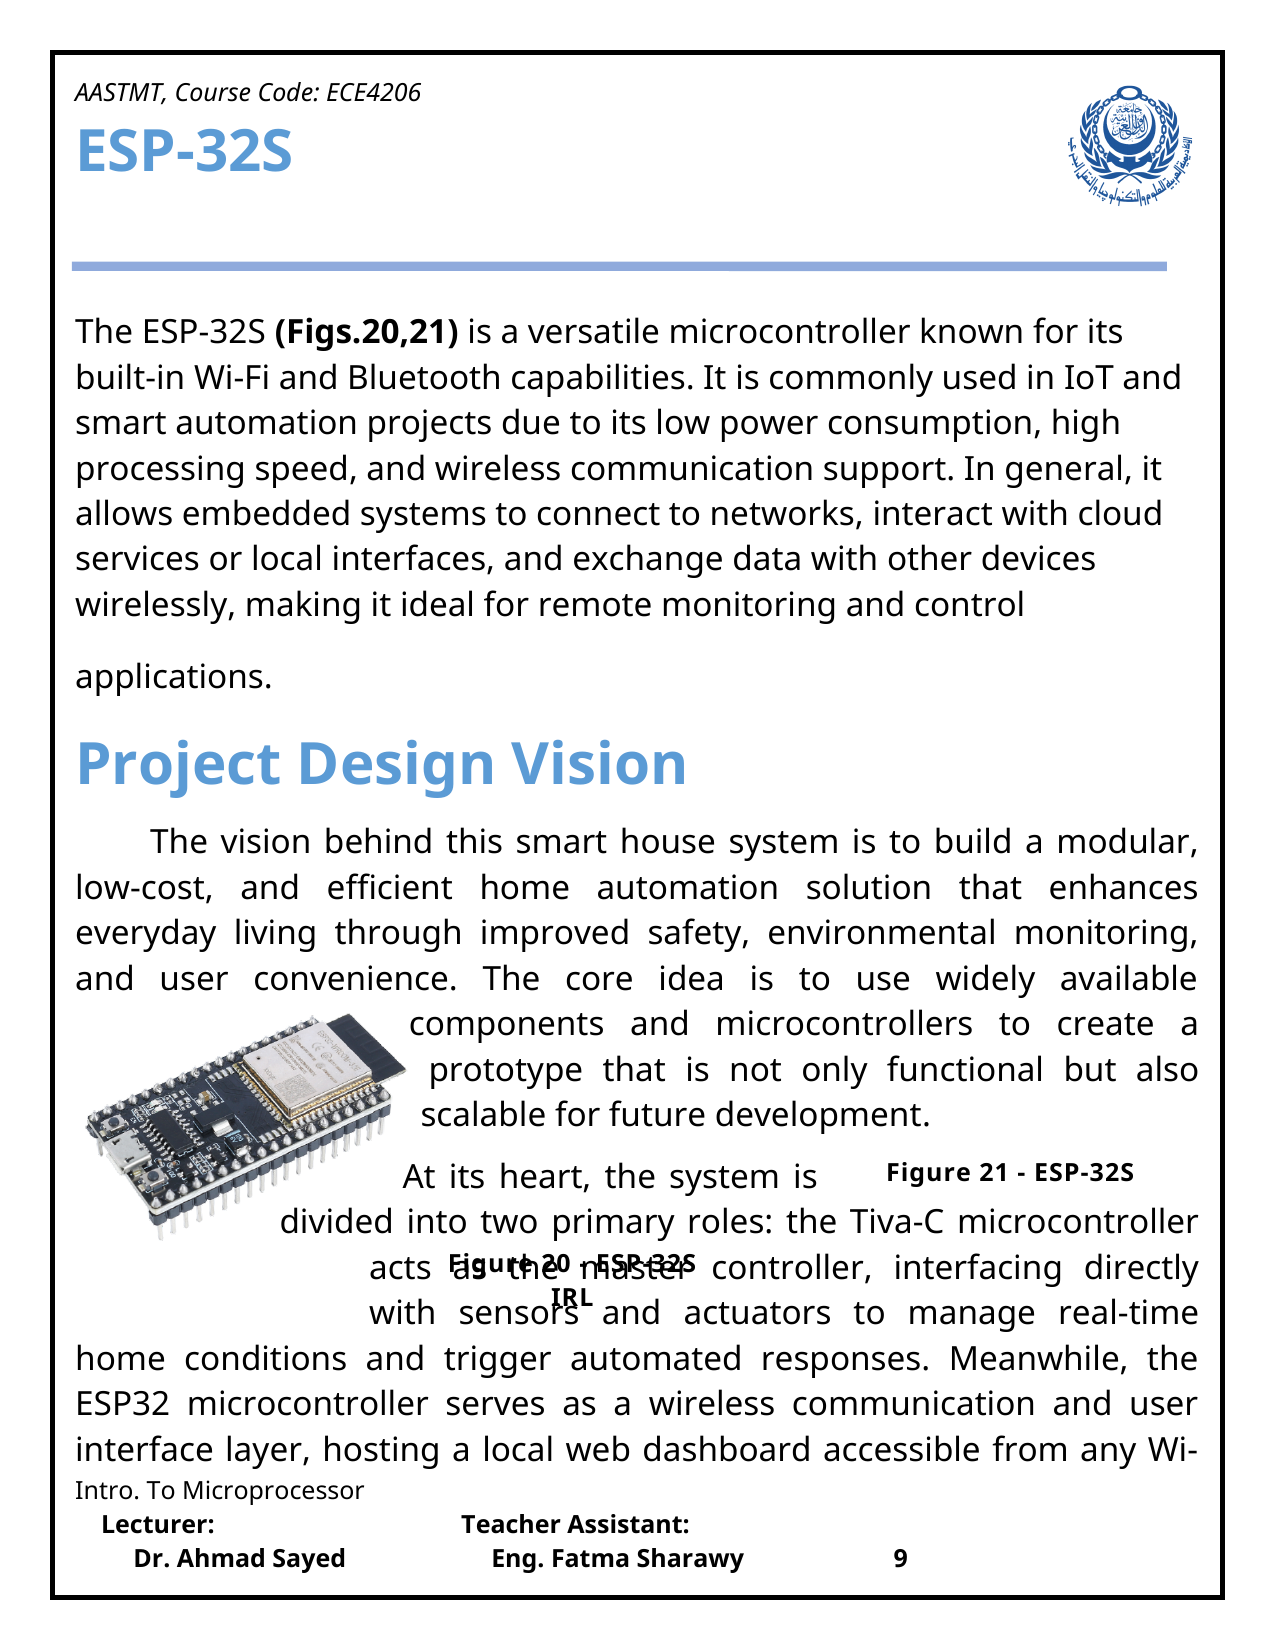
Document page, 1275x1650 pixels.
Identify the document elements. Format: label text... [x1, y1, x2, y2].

picture [77, 1006, 409, 1244]
text Project Design Vision [75, 722, 1200, 802]
picture [1059, 75, 1197, 109]
text The vision behind this smart house system is to build a modular, low-cost, and efficient home automation solution that enhances everyday living through improved safety, environmental monitoring, and user convenience. The core idea is to use widely available components and microcontrollers to create a prototype that is not only functional but also scalable for future development. [75, 818, 1200, 1136]
text The ESP-32S (Figs.20,21) is a versatile microcontroller known for its built-in Wi-Fi and Bluetooth capabilities. It is commonly used in IoT and smart automation projects due to its low power consumption, high processing speed, and wireless communication support. In general, it allows embedded systems to connect to networks, interact with cloud services or local interfaces, and exchange data with other devices wirelessly, making it ideal for remote monitoring and control applications. [75, 205, 1200, 705]
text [75, 1153, 1200, 1471]
picture [1059, 188, 1197, 205]
text ESP-32S [75, 109, 1200, 188]
